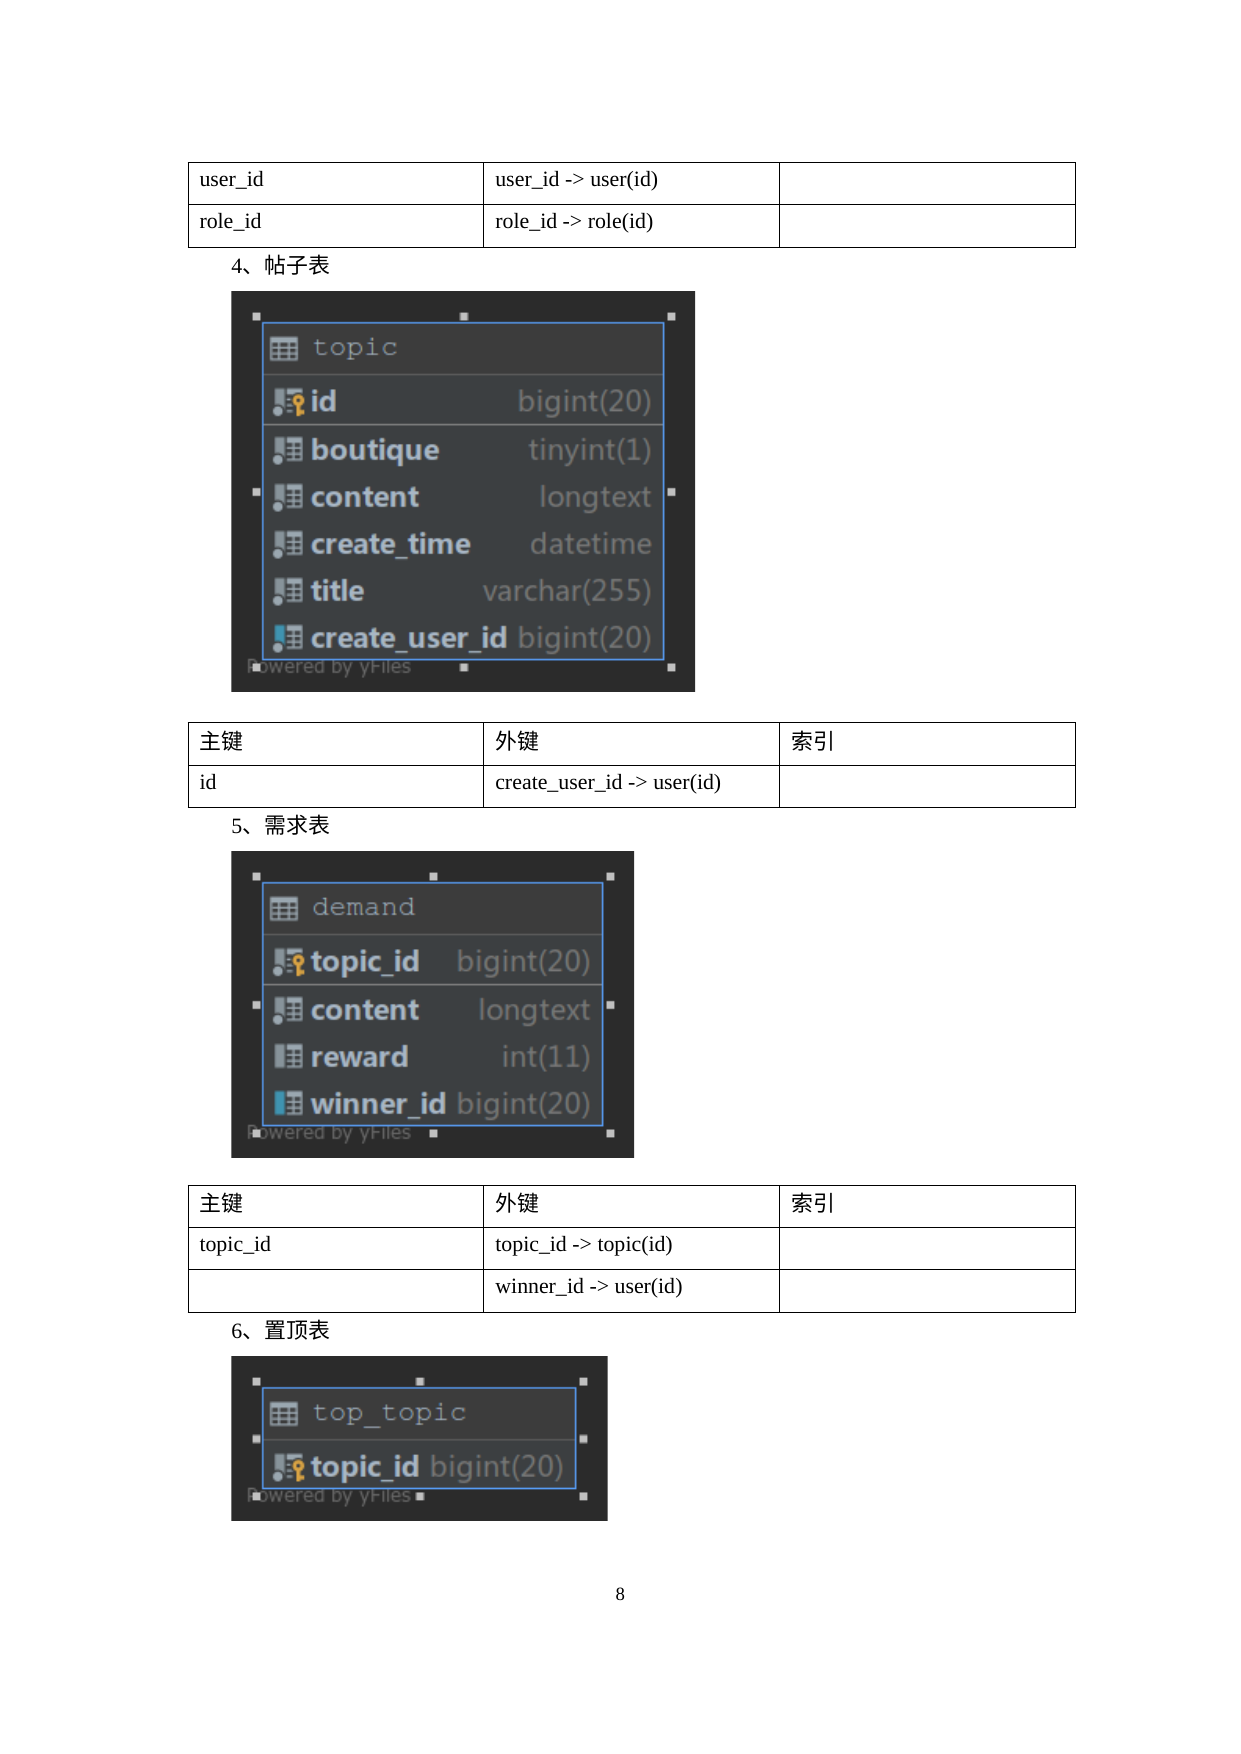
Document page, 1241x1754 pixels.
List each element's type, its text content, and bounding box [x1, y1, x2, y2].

table_cell [189, 1270, 483, 1312]
text 6、置顶表 [187, 1313, 1053, 1345]
table_cell winner_id -> user(id) [484, 1270, 779, 1312]
table_header 外键 [484, 1186, 779, 1227]
table_cell user_id [189, 163, 483, 204]
table_header 索引 [780, 1186, 1075, 1227]
table_header 主键 [189, 723, 483, 764]
table_cell [780, 205, 1075, 247]
table_cell role_id -> role(id) [484, 205, 779, 247]
table_header 外键 [484, 723, 779, 764]
table_cell [780, 163, 1075, 204]
table_cell topic_id -> topic(id) [484, 1228, 779, 1269]
table_cell topic_id [189, 1228, 483, 1269]
table_header 主键 [189, 1186, 483, 1227]
table_cell id [189, 766, 483, 807]
table_cell role_id [189, 205, 483, 247]
text 5、需求表 [187, 808, 1053, 840]
table_header 索引 [780, 723, 1075, 764]
picture [231, 291, 696, 692]
table_cell create_user_id -> user(id) [484, 766, 779, 807]
text 4、帖子表 [187, 248, 1053, 280]
table_cell [780, 766, 1075, 807]
table_cell [780, 1270, 1075, 1312]
picture [231, 1356, 608, 1521]
table_cell user_id -> user(id) [484, 163, 779, 204]
picture [231, 851, 635, 1158]
table_cell [780, 1228, 1075, 1269]
